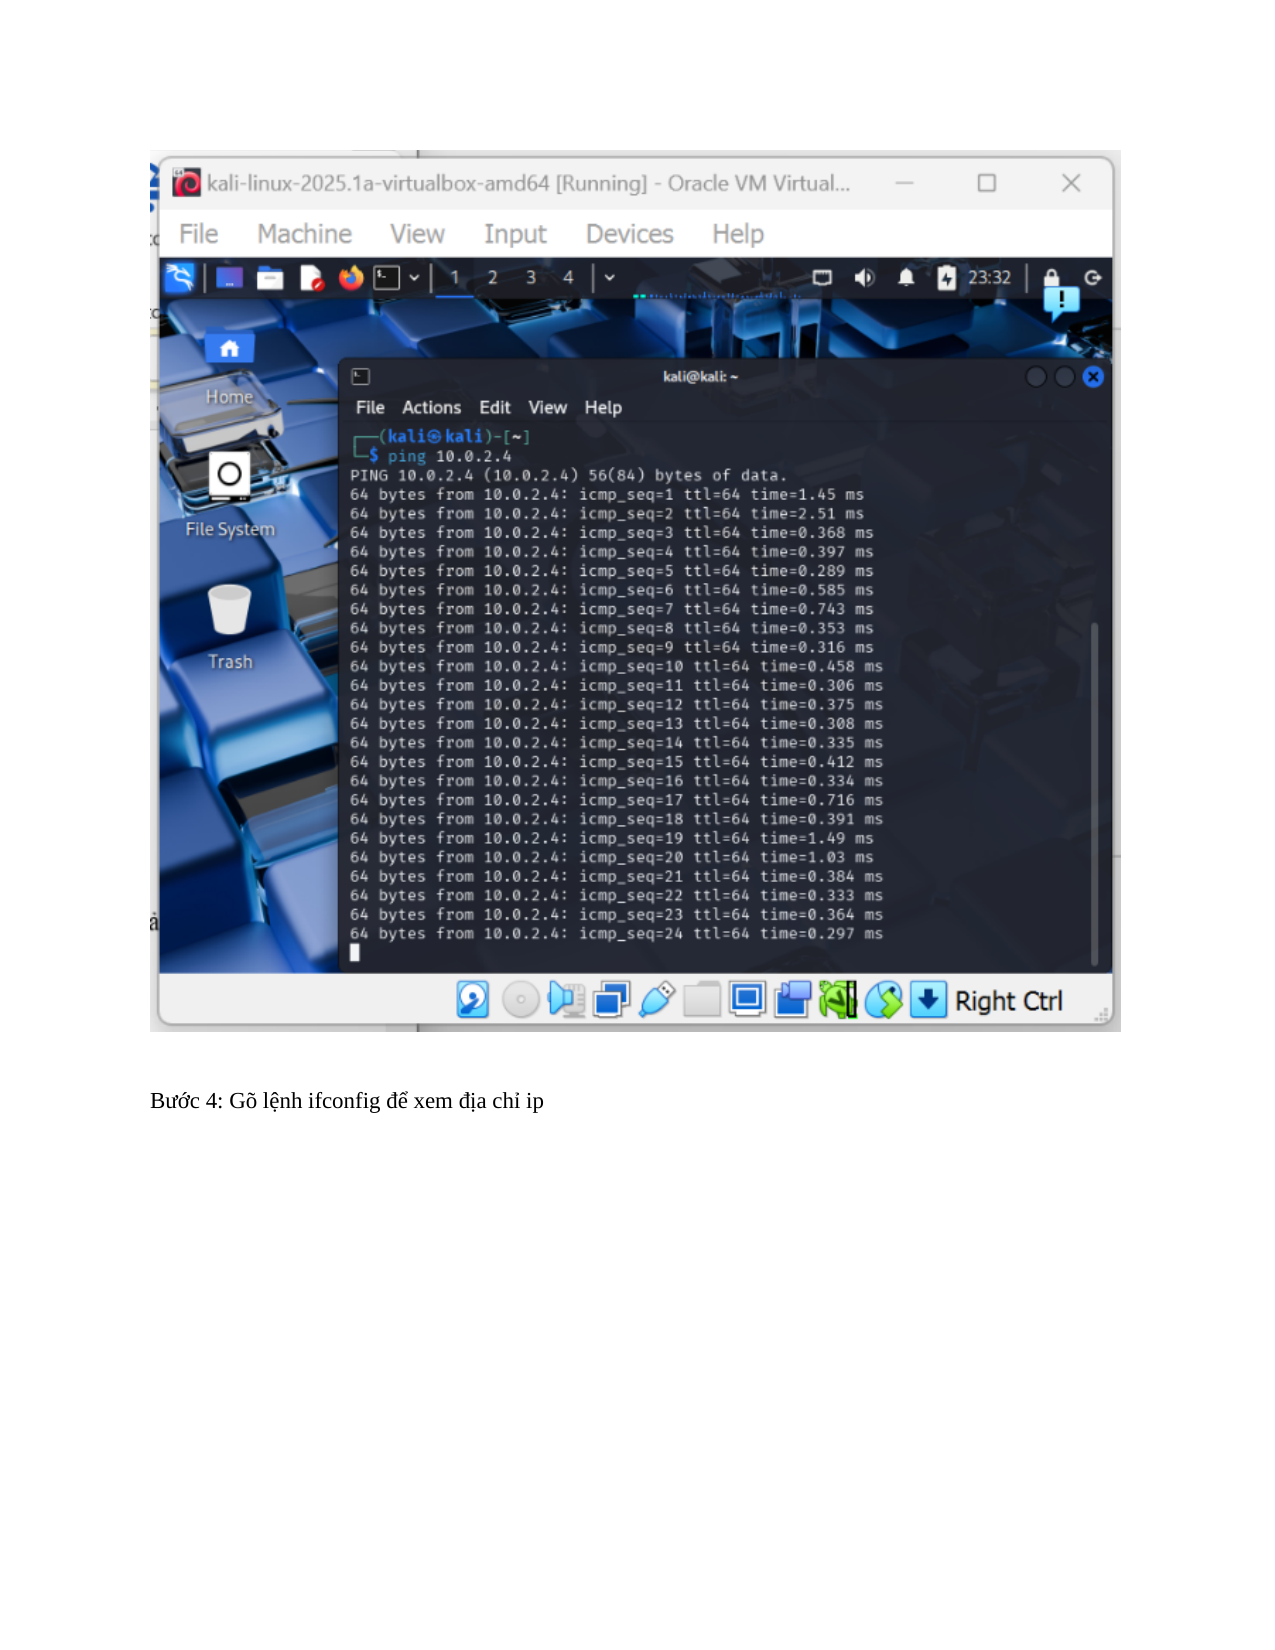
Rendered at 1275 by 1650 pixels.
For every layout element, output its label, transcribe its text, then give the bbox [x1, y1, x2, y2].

text Bước 4: Gõ lệnh ifconfig để xem địa chỉ ip [150, 1087, 1125, 1113]
picture [150, 150, 1121, 1032]
